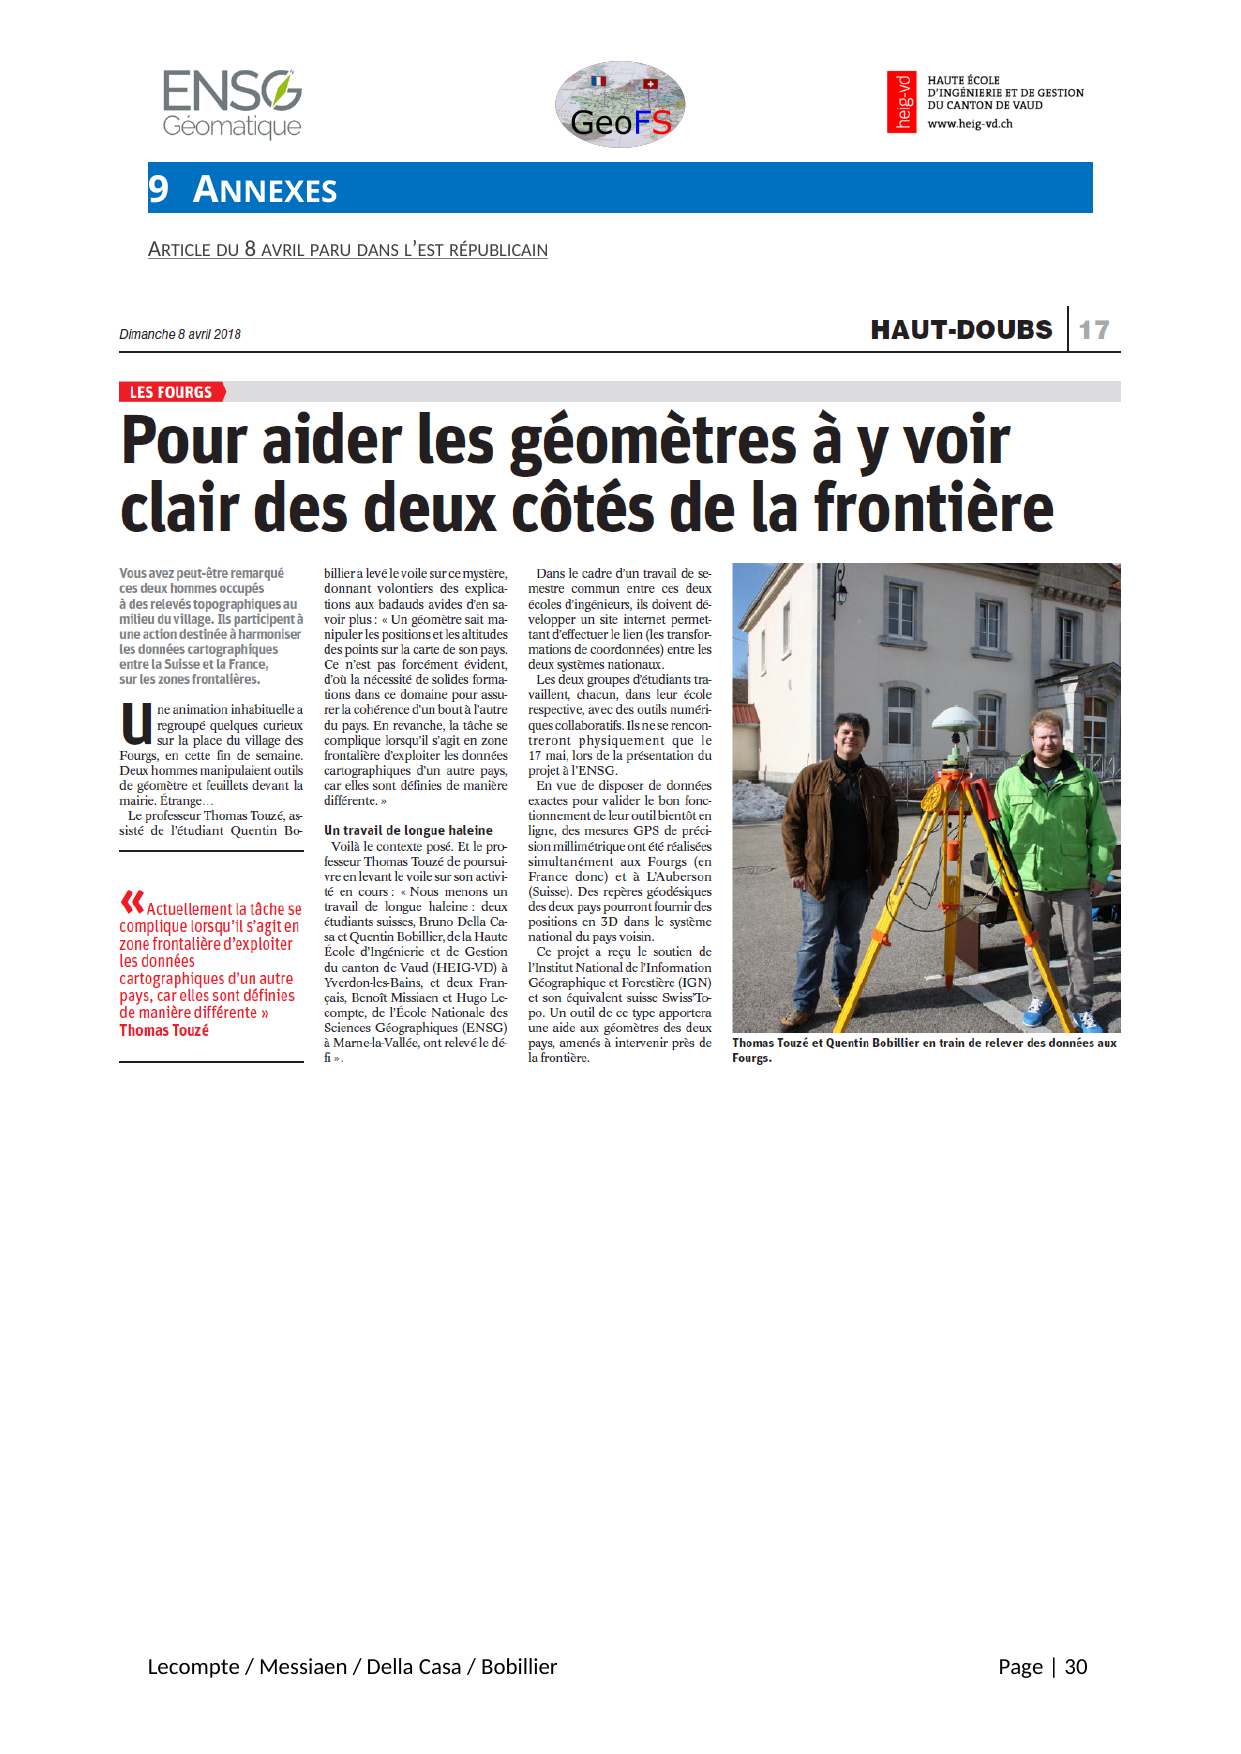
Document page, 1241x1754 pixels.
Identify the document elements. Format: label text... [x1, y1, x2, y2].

subtitle Annexes [148, 162, 1093, 213]
picture [877, 59, 1093, 148]
text Article du 8 avril paru dans l’est républicain [148, 234, 1093, 262]
picture [551, 59, 689, 148]
picture [147, 59, 318, 148]
